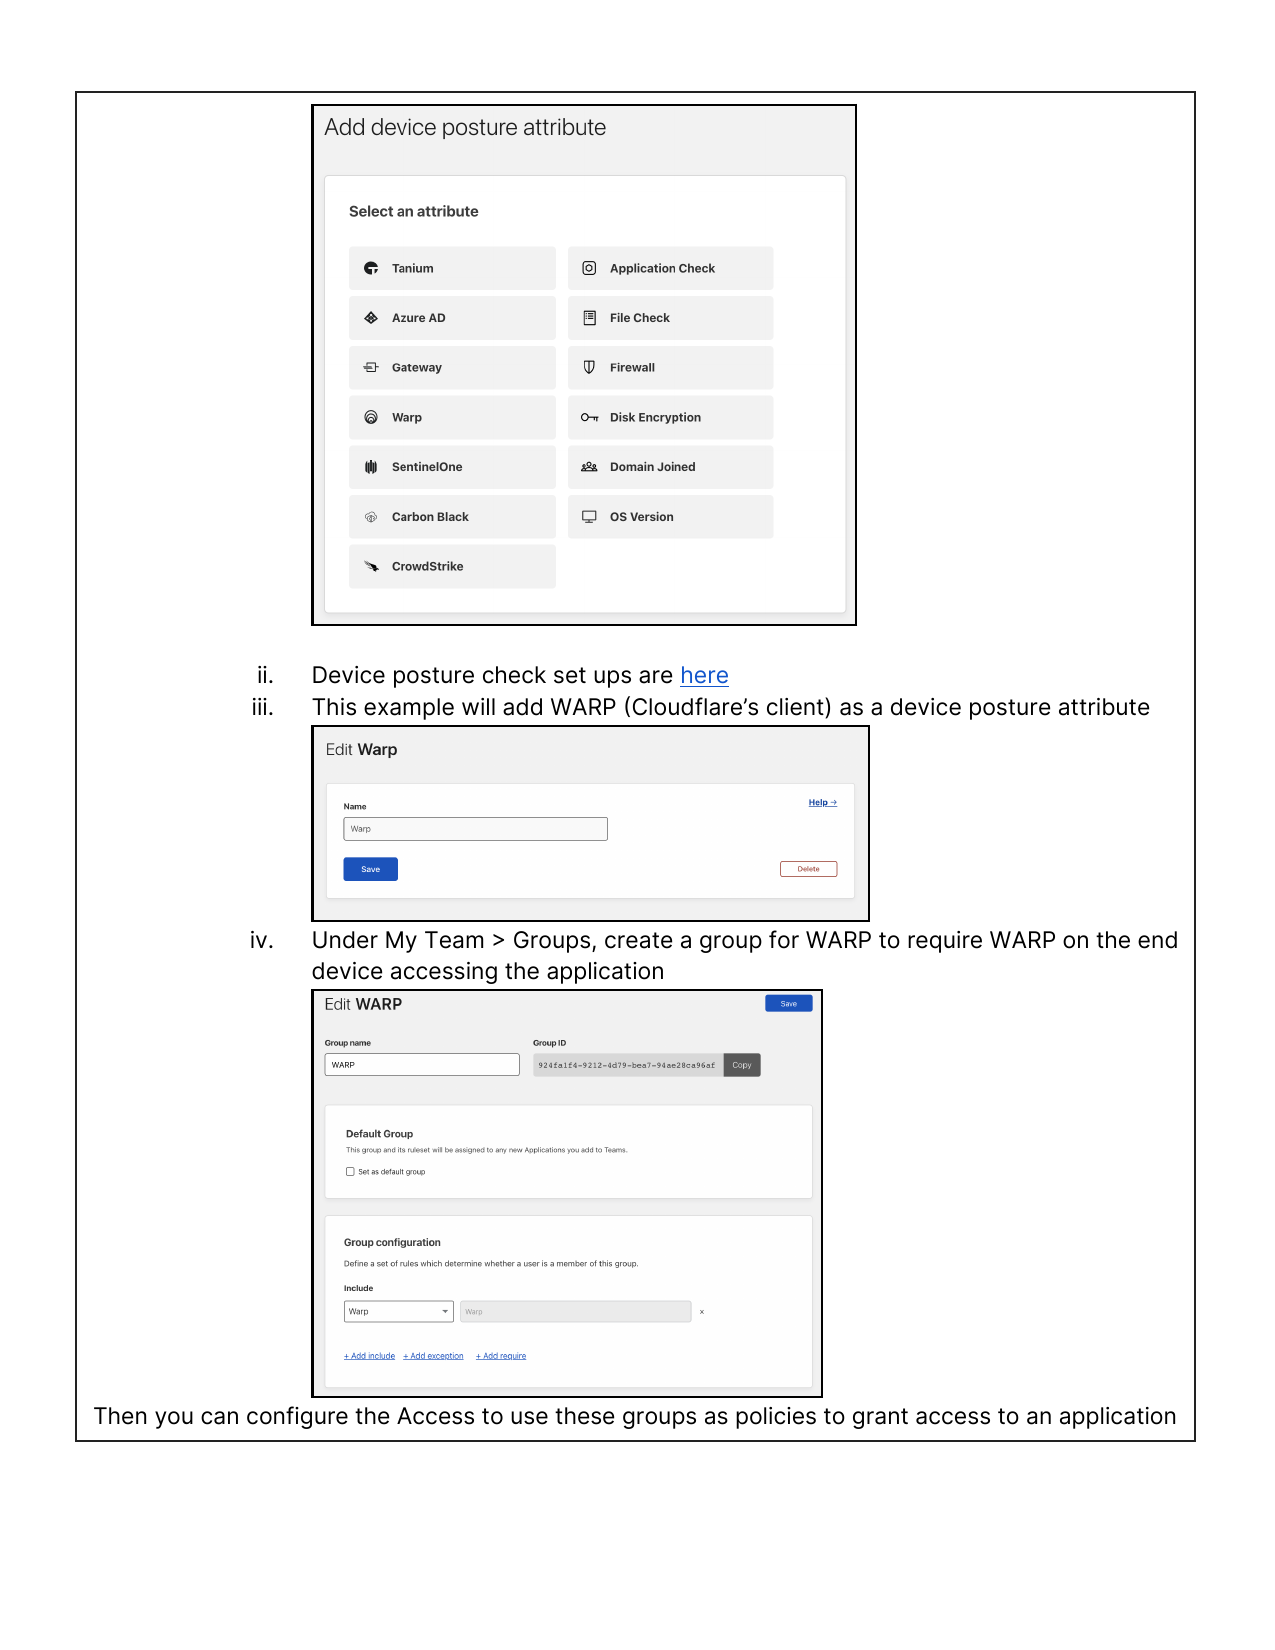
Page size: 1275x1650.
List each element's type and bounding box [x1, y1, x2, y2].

picture [314, 727, 868, 920]
picture [314, 106, 855, 624]
picture [314, 991, 821, 1396]
table_cell [77, 93, 1194, 1440]
